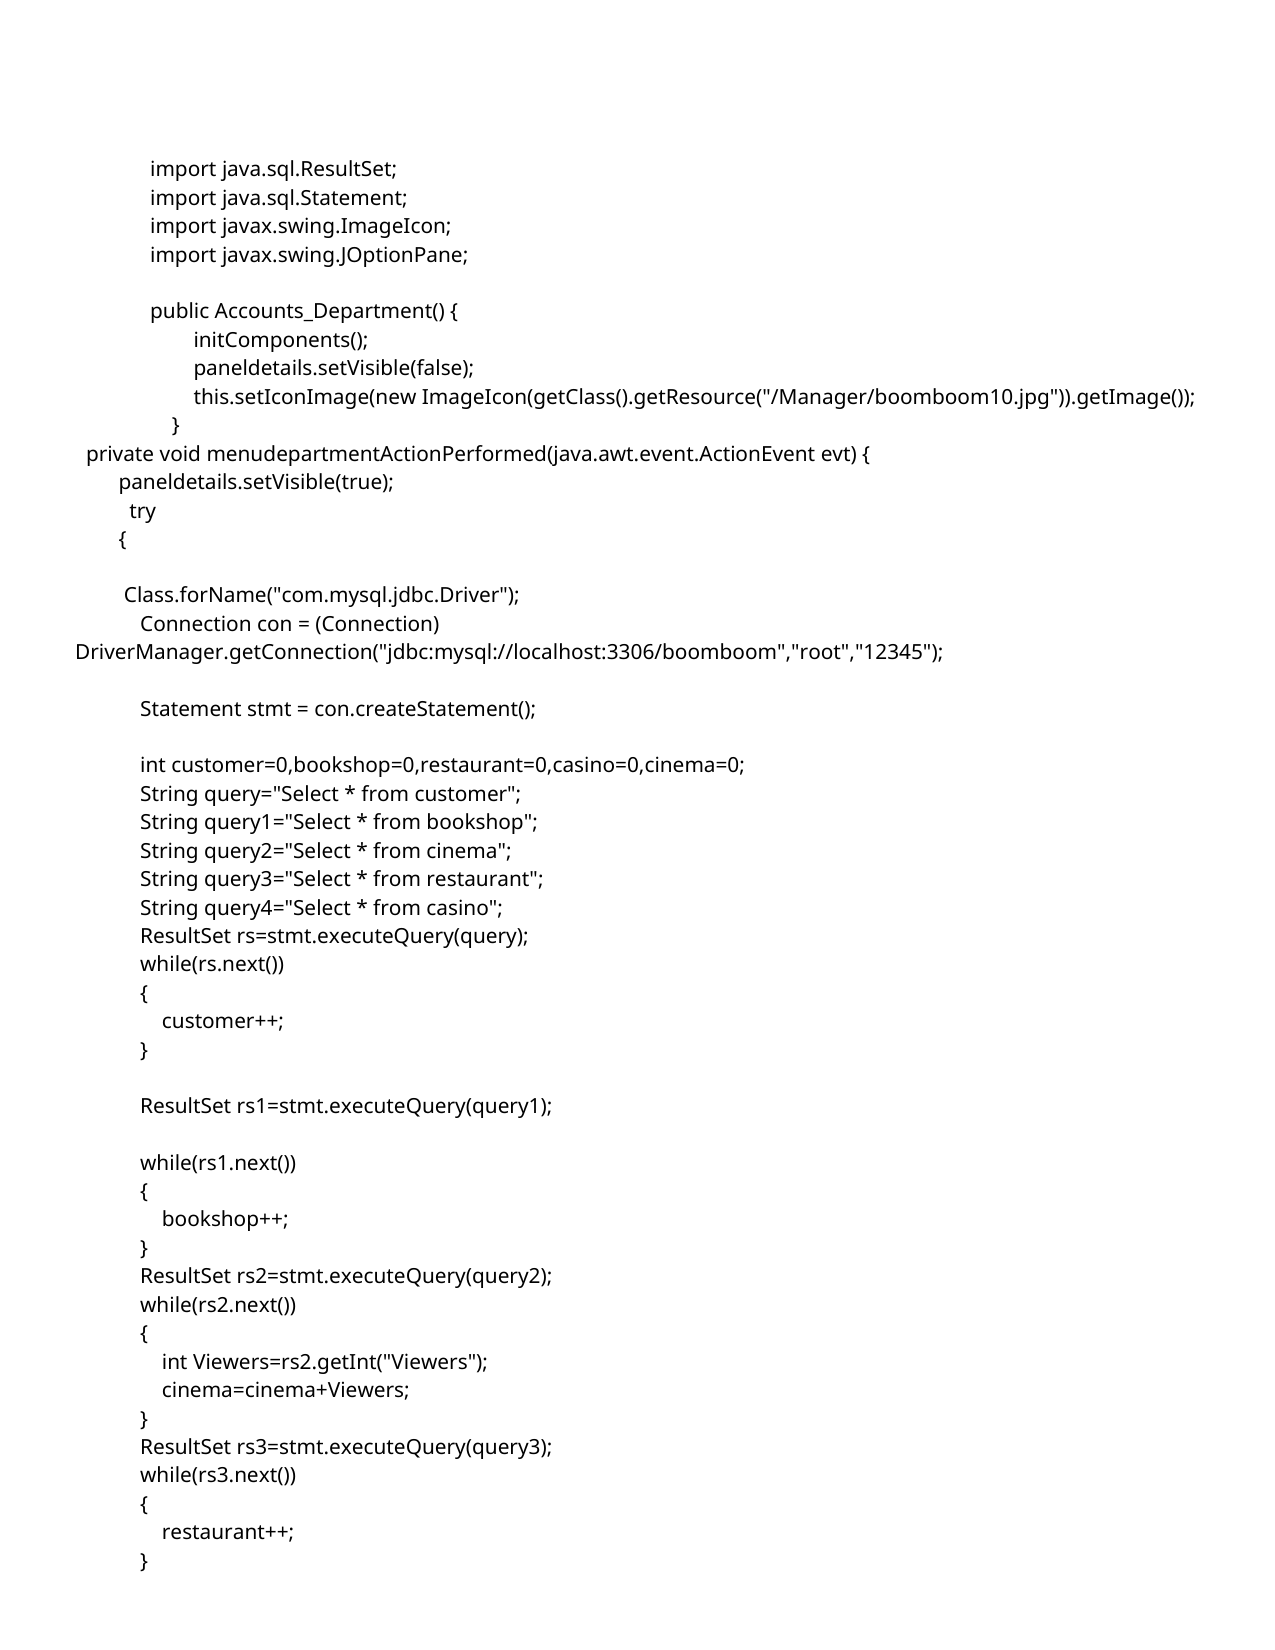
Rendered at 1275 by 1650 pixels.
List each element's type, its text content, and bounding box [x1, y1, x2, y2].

text String query="Select * from customer"; [75, 779, 1200, 807]
text String query3="Select * from restaurant"; [75, 864, 1200, 893]
text restaurant++; [75, 1517, 1200, 1546]
text bookshop++; [75, 1204, 1200, 1233]
list } [150, 410, 1200, 439]
text try [75, 496, 1200, 524]
list initComponents(); [150, 325, 1200, 353]
text { [75, 1176, 1200, 1204]
text { [75, 1318, 1200, 1347]
list import java.sql.Statement; [150, 183, 1200, 211]
list import javax.swing.JOptionPane; [150, 240, 1200, 268]
text while(rs.next()) [75, 949, 1200, 978]
text } [75, 1546, 1200, 1574]
text Connection con = (Connection) DriverManager.getConnection("jdbc:mysql://localhost:3306/boomboom","root","12345"); [75, 609, 1200, 666]
text ResultSet rs=stmt.executeQuery(query); [75, 921, 1200, 949]
text } [75, 1035, 1200, 1063]
text while(rs3.next()) [75, 1461, 1200, 1489]
text { [75, 978, 1200, 1006]
text String query4="Select * from casino"; [75, 893, 1200, 921]
text } [75, 1404, 1200, 1432]
text } [75, 1233, 1200, 1261]
text { [75, 524, 1200, 553]
text ResultSet rs2=stmt.executeQuery(query2); [75, 1261, 1200, 1290]
text customer++; [75, 1006, 1200, 1035]
text Class.forName("com.mysql.jdbc.Driver"); [75, 581, 1200, 609]
list import java.sql.ResultSet; [150, 154, 1200, 183]
text ResultSet rs1=stmt.executeQuery(query1); [75, 1091, 1200, 1120]
list public Accounts_Department() { [150, 297, 1200, 325]
text ResultSet rs3=stmt.executeQuery(query3); [75, 1432, 1200, 1461]
list this.setIconImage(new ImageIcon(getClass().getResource("/Manager/boomboom10.jpg")).getImage()); [150, 382, 1200, 410]
text int customer=0,bookshop=0,restaurant=0,casino=0,cinema=0; [75, 750, 1200, 779]
text cinema=cinema+Viewers; [75, 1375, 1200, 1404]
text paneldetails.setVisible(true); [75, 467, 1200, 496]
text int Viewers=rs2.getInt("Viewers"); [75, 1347, 1200, 1375]
text private void menudepartmentActionPerformed(java.awt.event.ActionEvent evt) { [75, 439, 1200, 467]
text while(rs2.next()) [75, 1290, 1200, 1318]
text String query1="Select * from bookshop"; [75, 807, 1200, 836]
text String query2="Select * from cinema"; [75, 836, 1200, 864]
text while(rs1.next()) [75, 1148, 1200, 1176]
list paneldetails.setVisible(false); [150, 353, 1200, 382]
text Statement stmt = con.createStatement(); [75, 694, 1200, 722]
text { [75, 1489, 1200, 1517]
list import javax.swing.ImageIcon; [150, 211, 1200, 240]
